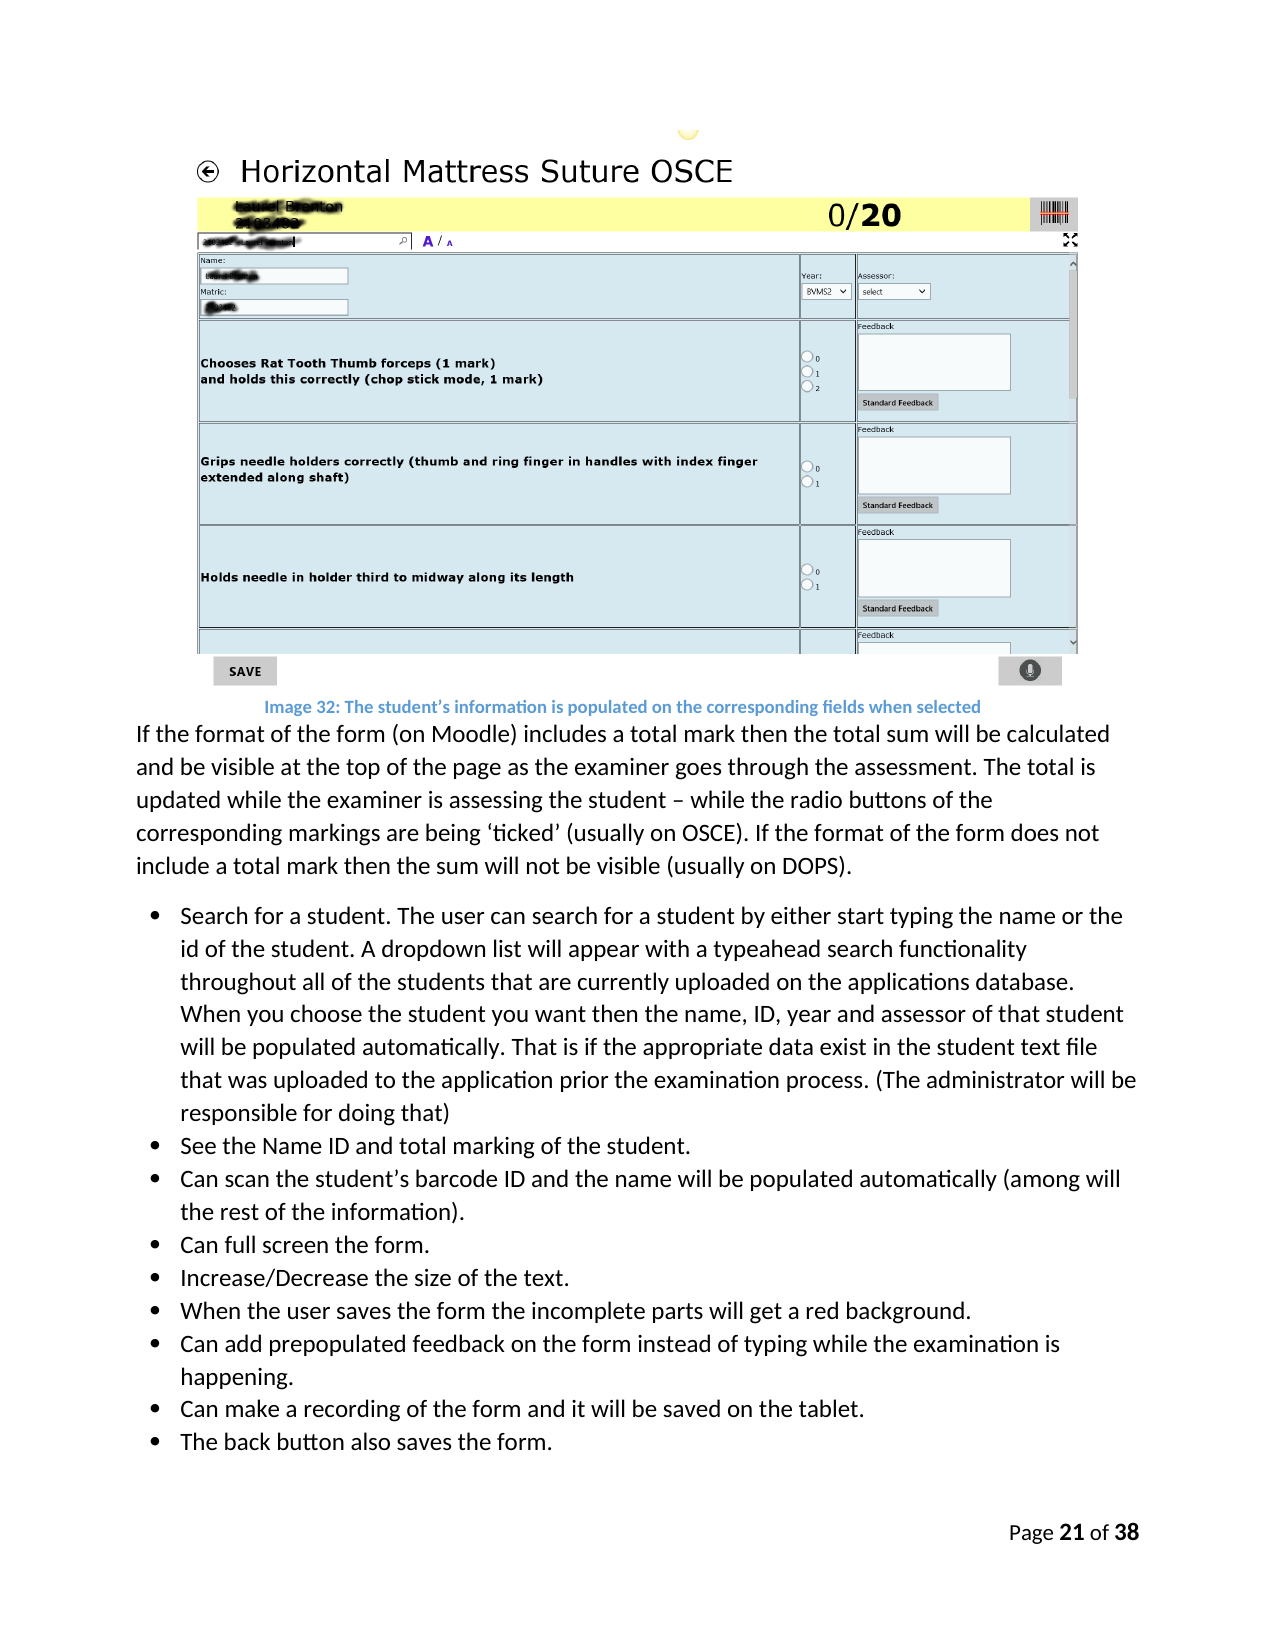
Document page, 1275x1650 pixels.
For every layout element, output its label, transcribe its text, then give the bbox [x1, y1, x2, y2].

list Can add prepopulated feedback on the form instead of typing while the examination is happening. [151, 1328, 1139, 1391]
list See the Name ID and total marking of the student. [151, 1130, 1139, 1161]
list When the user saves the form the incomplete parts will get a red background. [151, 1295, 1139, 1325]
list Can full screen the form. [151, 1229, 1139, 1259]
list The back button also saves the form. [151, 1426, 1139, 1457]
list Can scan the student’s barcode ID and the name will be populated automatically (among will the rest of the information). [151, 1163, 1139, 1227]
list Search for a student. The user can search for a student by either start typing the name or the id of the student. A dropdown list will appear with a typeahead search functionality throughout all of the students that are currently uploaded on the applications database. When you choose the student you want then the name, ID, year and assessor of that student will be populated automatically. That is if the appropriate data exist in the student text file that was uploaded to the application prior the examination process. (The administrator will be responsible for doing that) [151, 900, 1139, 1128]
picture [192, 130, 1083, 687]
list Increase/Decrease the size of the text. [151, 1262, 1139, 1292]
list Can make a recording of the form and it will be saved on the tablet. [151, 1393, 1139, 1424]
